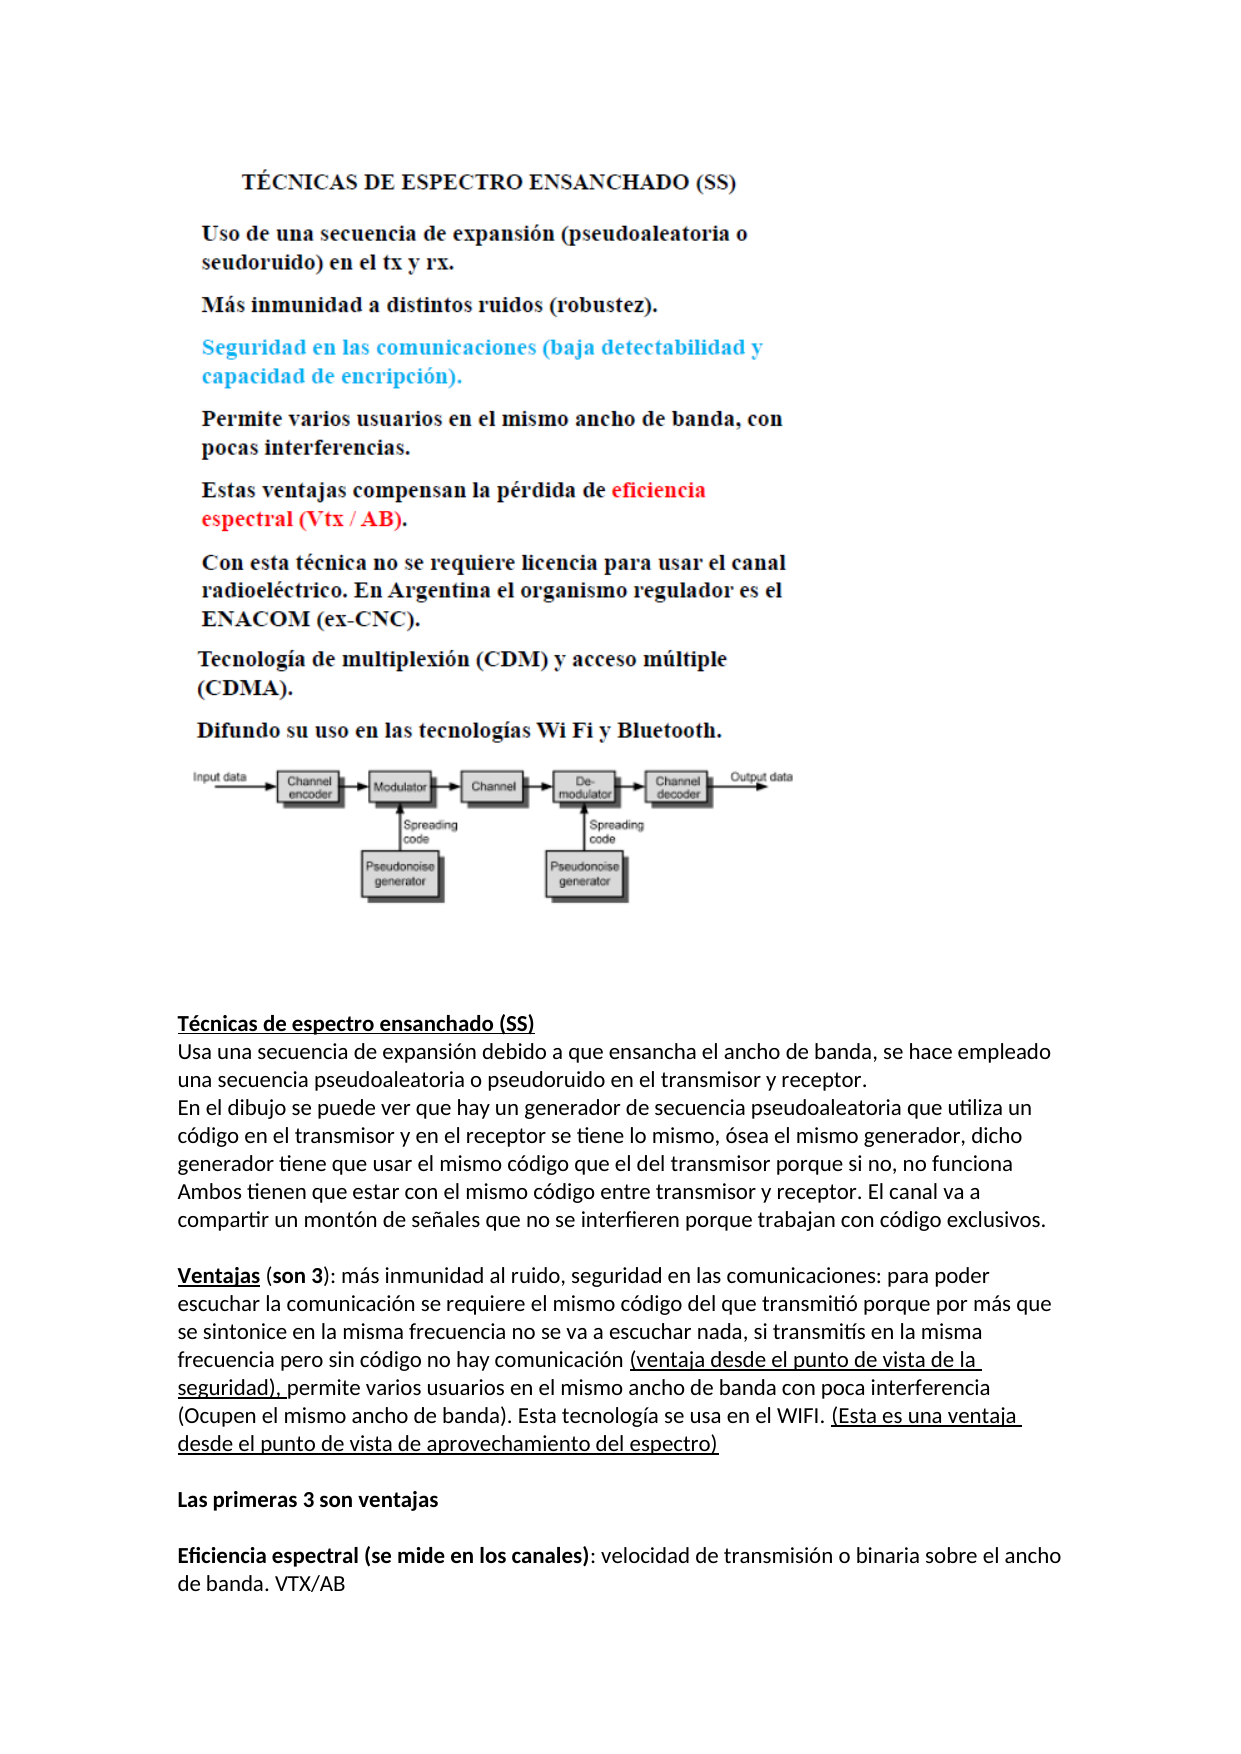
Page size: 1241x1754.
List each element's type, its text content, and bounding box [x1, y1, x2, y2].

text Las primeras 3 son ventajas [177, 1485, 1063, 1513]
text Ventajas (son 3): más inmunidad al ruido, seguridad en las comunicaciones: para poder escuchar la comunicación se requiere el mismo código del que transmitió porque por más que se sintonice en la misma frecuencia no se va a escuchar nada, si transmitís en la misma frecuencia pero sin código no hay comunicación (ventaja desde el punto de vista de la seguridad), permite varios usuarios en el mismo ancho de banda con poca interferencia [177, 1261, 1063, 1401]
text Usa una secuencia de expansión debido a que ensancha el ancho de banda, se hace empleado una secuencia pseudoaleatoria o pseudoruido en el transmisor y receptor. [177, 1037, 1063, 1093]
text Eficiencia espectral (se mide en los canales): velocidad de transmisión o binaria sobre el ancho de banda. VTX/AB [177, 1541, 1063, 1597]
text (Ocupen el mismo ancho de banda). Esta tecnología se usa en el WIFI. (Esta es una ventaja desde el punto de vista de aprovechamiento del espectro) [177, 1401, 1063, 1457]
text En el dibujo se puede ver que hay un generador de secuencia pseudoaleatoria que utiliza un código en el transmisor y en el receptor se tiene lo mismo, ósea el mismo generador, dicho generador tiene que usar el mismo código que el del transmisor porque si no, no funciona Ambos tienen que estar con el mismo código entre transmisor y receptor. El canal va a compartir un montón de señales que no se interfieren porque trabajan con código exclusivos. [177, 1093, 1063, 1233]
text Técnicas de espectro ensanchado (SS) [177, 1009, 1063, 1037]
picture [177, 147, 809, 923]
